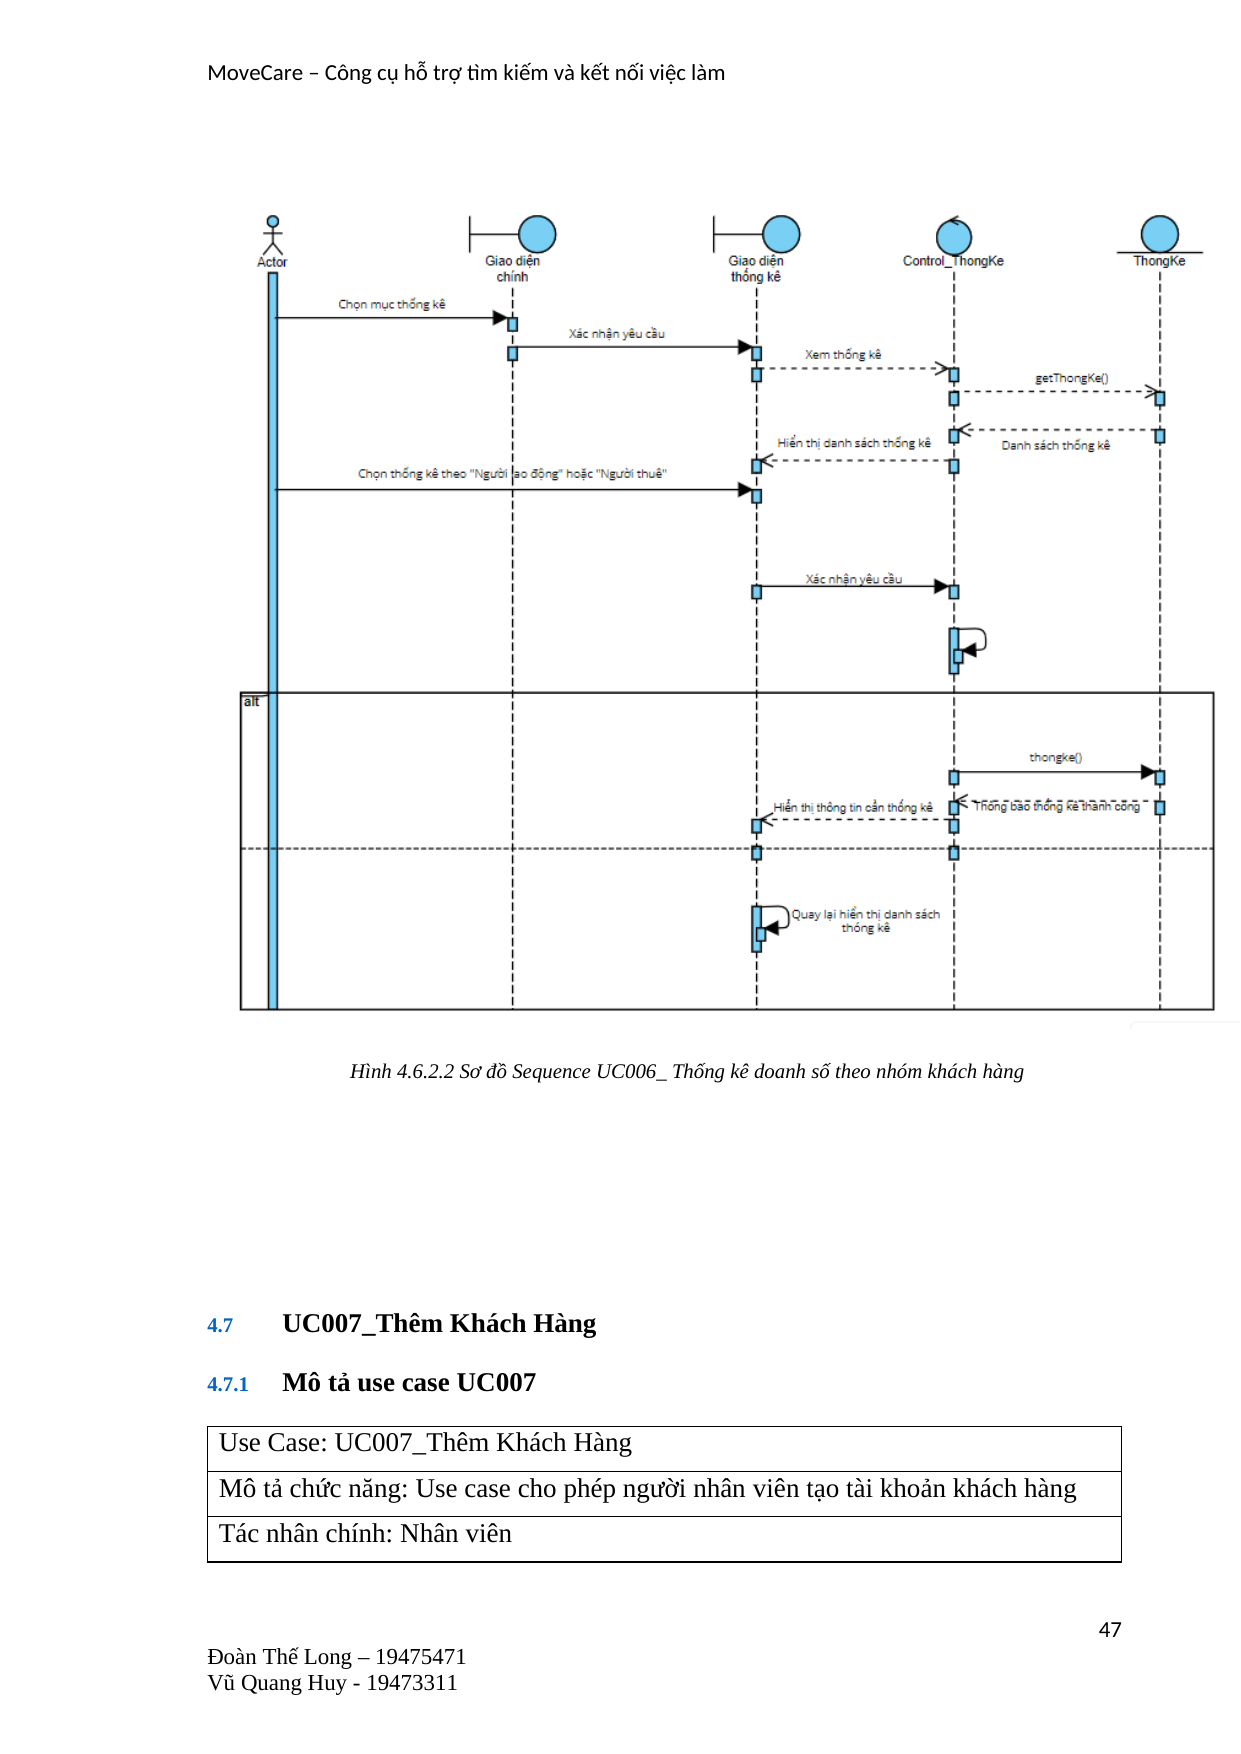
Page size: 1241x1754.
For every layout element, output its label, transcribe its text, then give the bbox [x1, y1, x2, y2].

picture [197, 177, 1241, 1029]
subtitle Mô tả use case UC007 [207, 1366, 1122, 1397]
table_cell Mô tả chức năng: Use case cho phép người nhân viên tạo tài khoản khách hàng [208, 1472, 1121, 1516]
table_cell Tác nhân chính: Nhân viên [208, 1517, 1121, 1561]
table_header Use Case: UC007_Thêm Khách Hàng [208, 1427, 1121, 1471]
subtitle UC007_Thêm Khách Hàng [207, 1307, 1122, 1338]
text Hình 4.6.2.2 Sơ đồ Sequence UC006_ Thống kê doanh số theo nhóm khách hàng [254, 1059, 1122, 1083]
